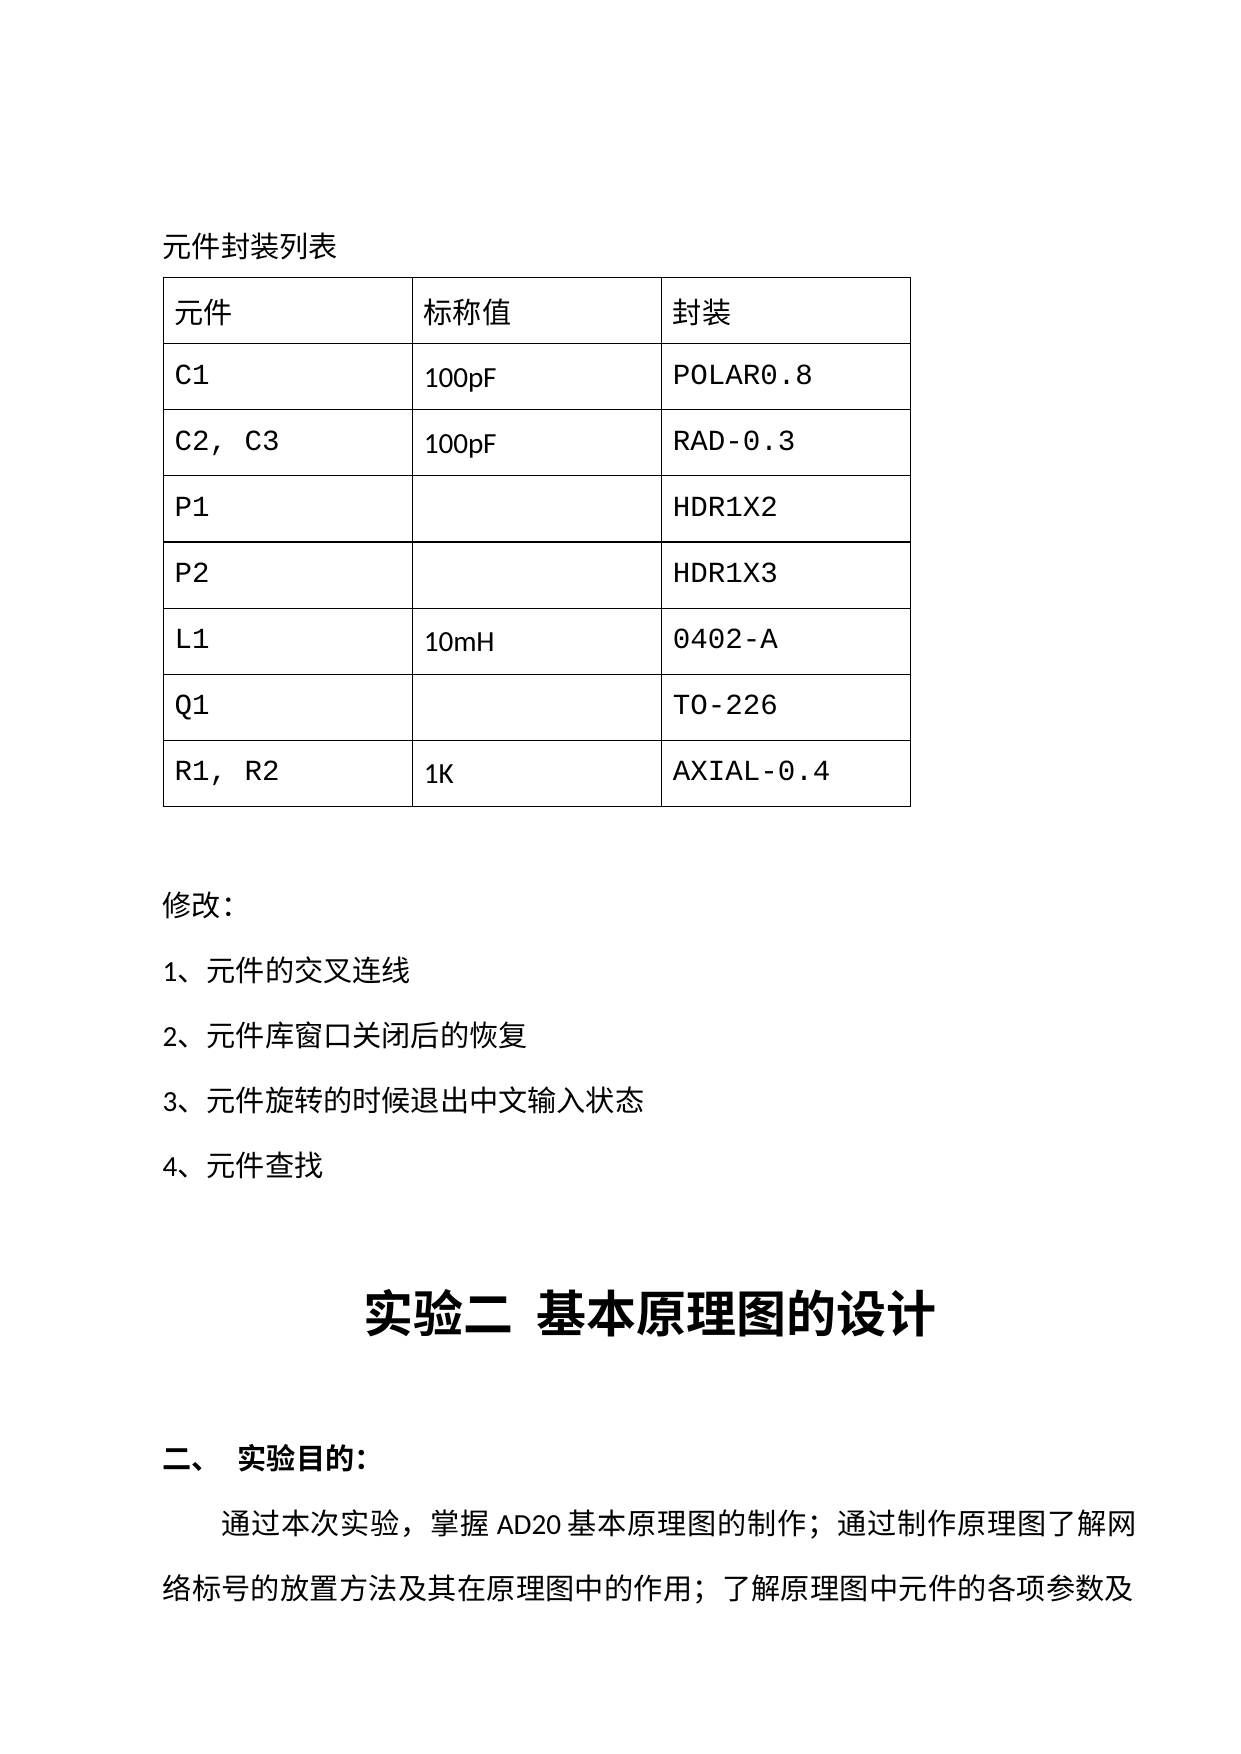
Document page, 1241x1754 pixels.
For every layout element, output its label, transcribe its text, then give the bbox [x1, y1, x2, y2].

table_cell 100pF [413, 410, 661, 475]
table_cell AXIAL-0.4 [662, 741, 910, 806]
text 3、元件旋转的时候退出中文输入状态 [162, 1067, 1137, 1132]
text 4、元件查找 [162, 1132, 1137, 1197]
table_cell Q1 [164, 675, 412, 739]
text 修改： [162, 872, 1137, 937]
table_cell 1K [413, 741, 661, 806]
table_cell HDR1X2 [662, 476, 910, 541]
table_cell P1 [164, 476, 412, 541]
table_cell R1, R2 [164, 741, 412, 806]
table_cell [413, 675, 661, 739]
text 实验二 基本原理图的设计 [162, 1262, 1137, 1359]
text 元件封装列表 [162, 212, 1137, 277]
table_cell HDR1X3 [662, 543, 910, 607]
table_header 标称值 [413, 278, 661, 343]
table_cell P2 [164, 543, 412, 607]
table_cell [413, 476, 661, 541]
text 1、元件的交叉连线 [162, 937, 1137, 1002]
table_cell TO-226 [662, 675, 910, 739]
table_cell 100pF [413, 344, 661, 409]
table_cell 10mH [413, 609, 661, 673]
table_cell C1 [164, 344, 412, 409]
table_cell RAD-0.3 [662, 410, 910, 475]
table_cell POLAR0.8 [662, 344, 910, 409]
table_cell L1 [164, 609, 412, 673]
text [162, 1489, 1137, 1619]
table_header 封装 [662, 278, 910, 343]
text 2、元件库窗口关闭后的恢复 [162, 1002, 1137, 1067]
list 实验目的： [162, 1424, 1137, 1489]
table_cell 0402-A [662, 609, 910, 673]
table_cell C2, C3 [164, 410, 412, 475]
table_header 元件 [164, 278, 412, 343]
table_cell [413, 543, 661, 607]
